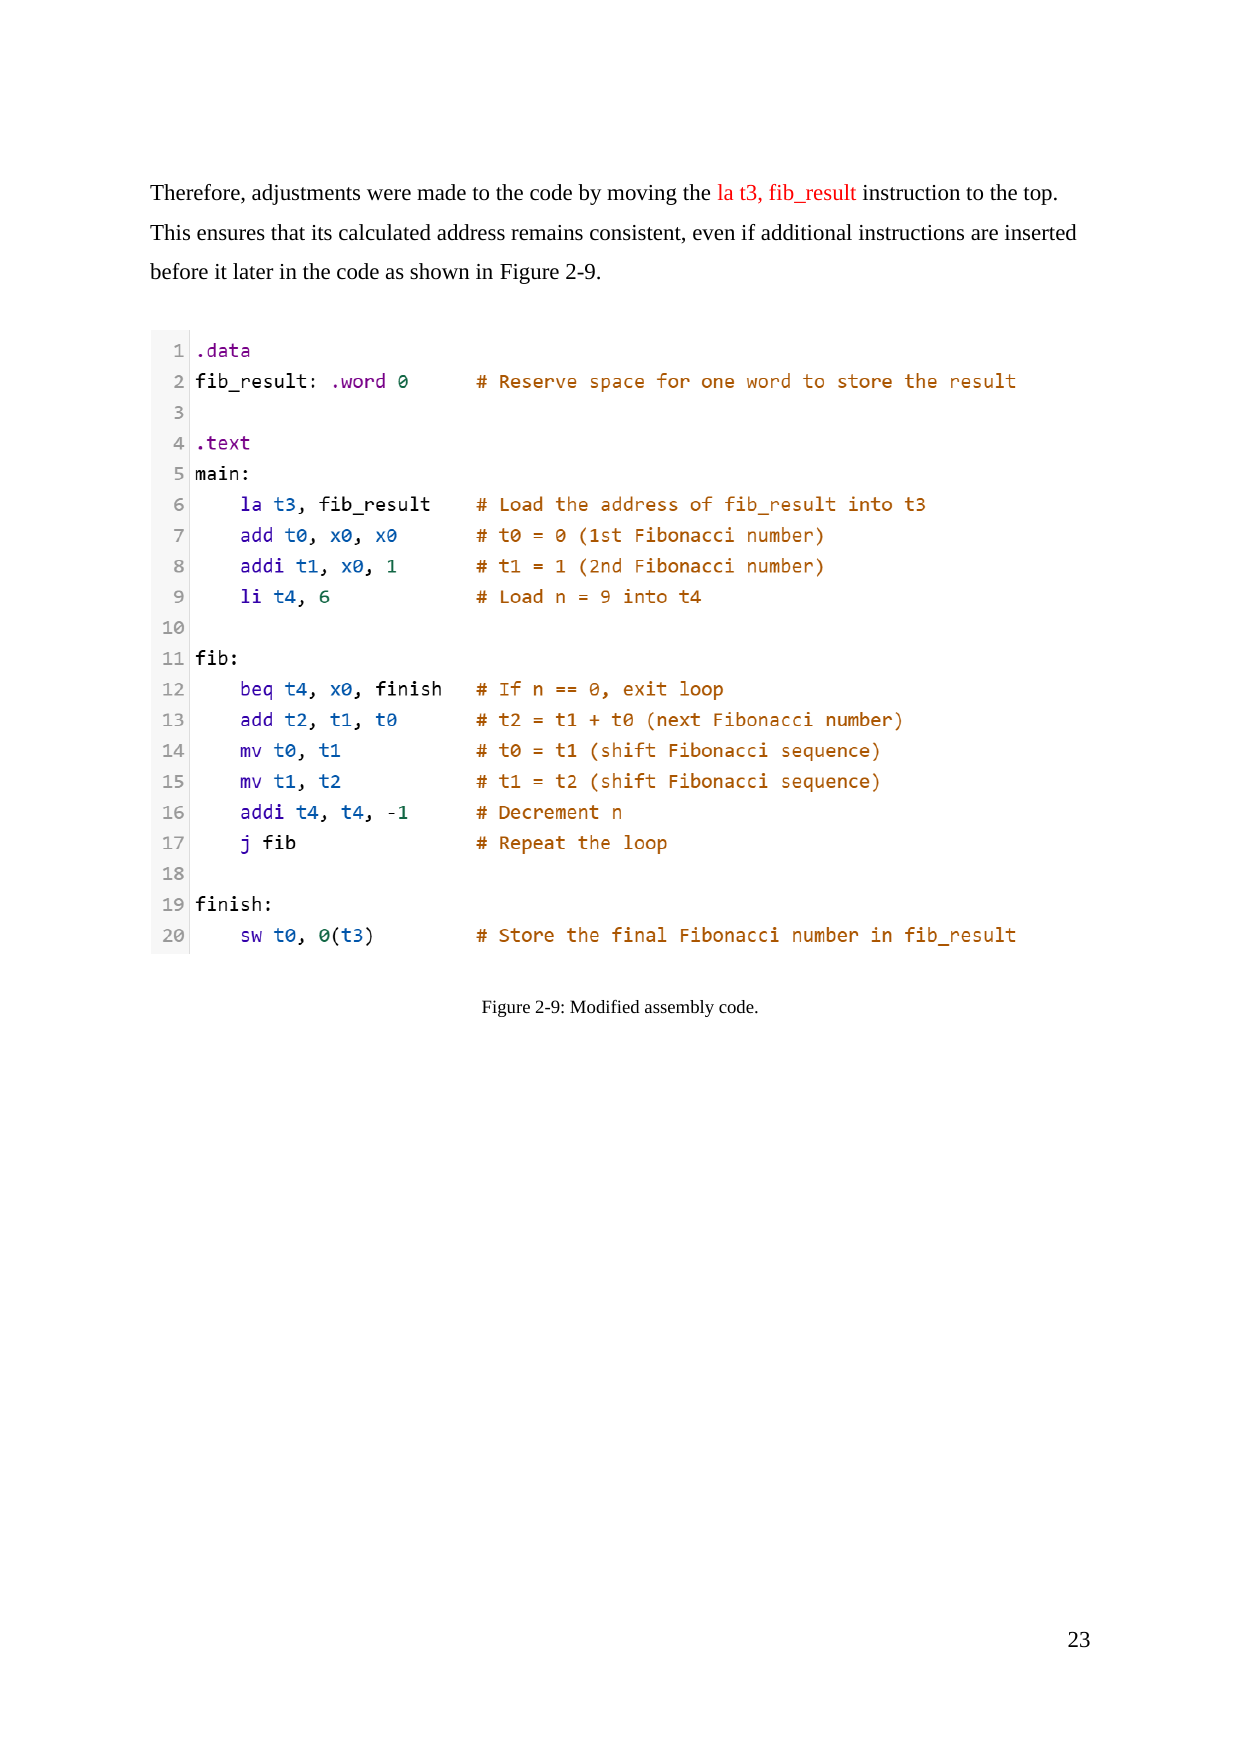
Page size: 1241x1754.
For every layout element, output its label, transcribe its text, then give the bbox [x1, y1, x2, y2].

picture [150, 326, 1091, 954]
